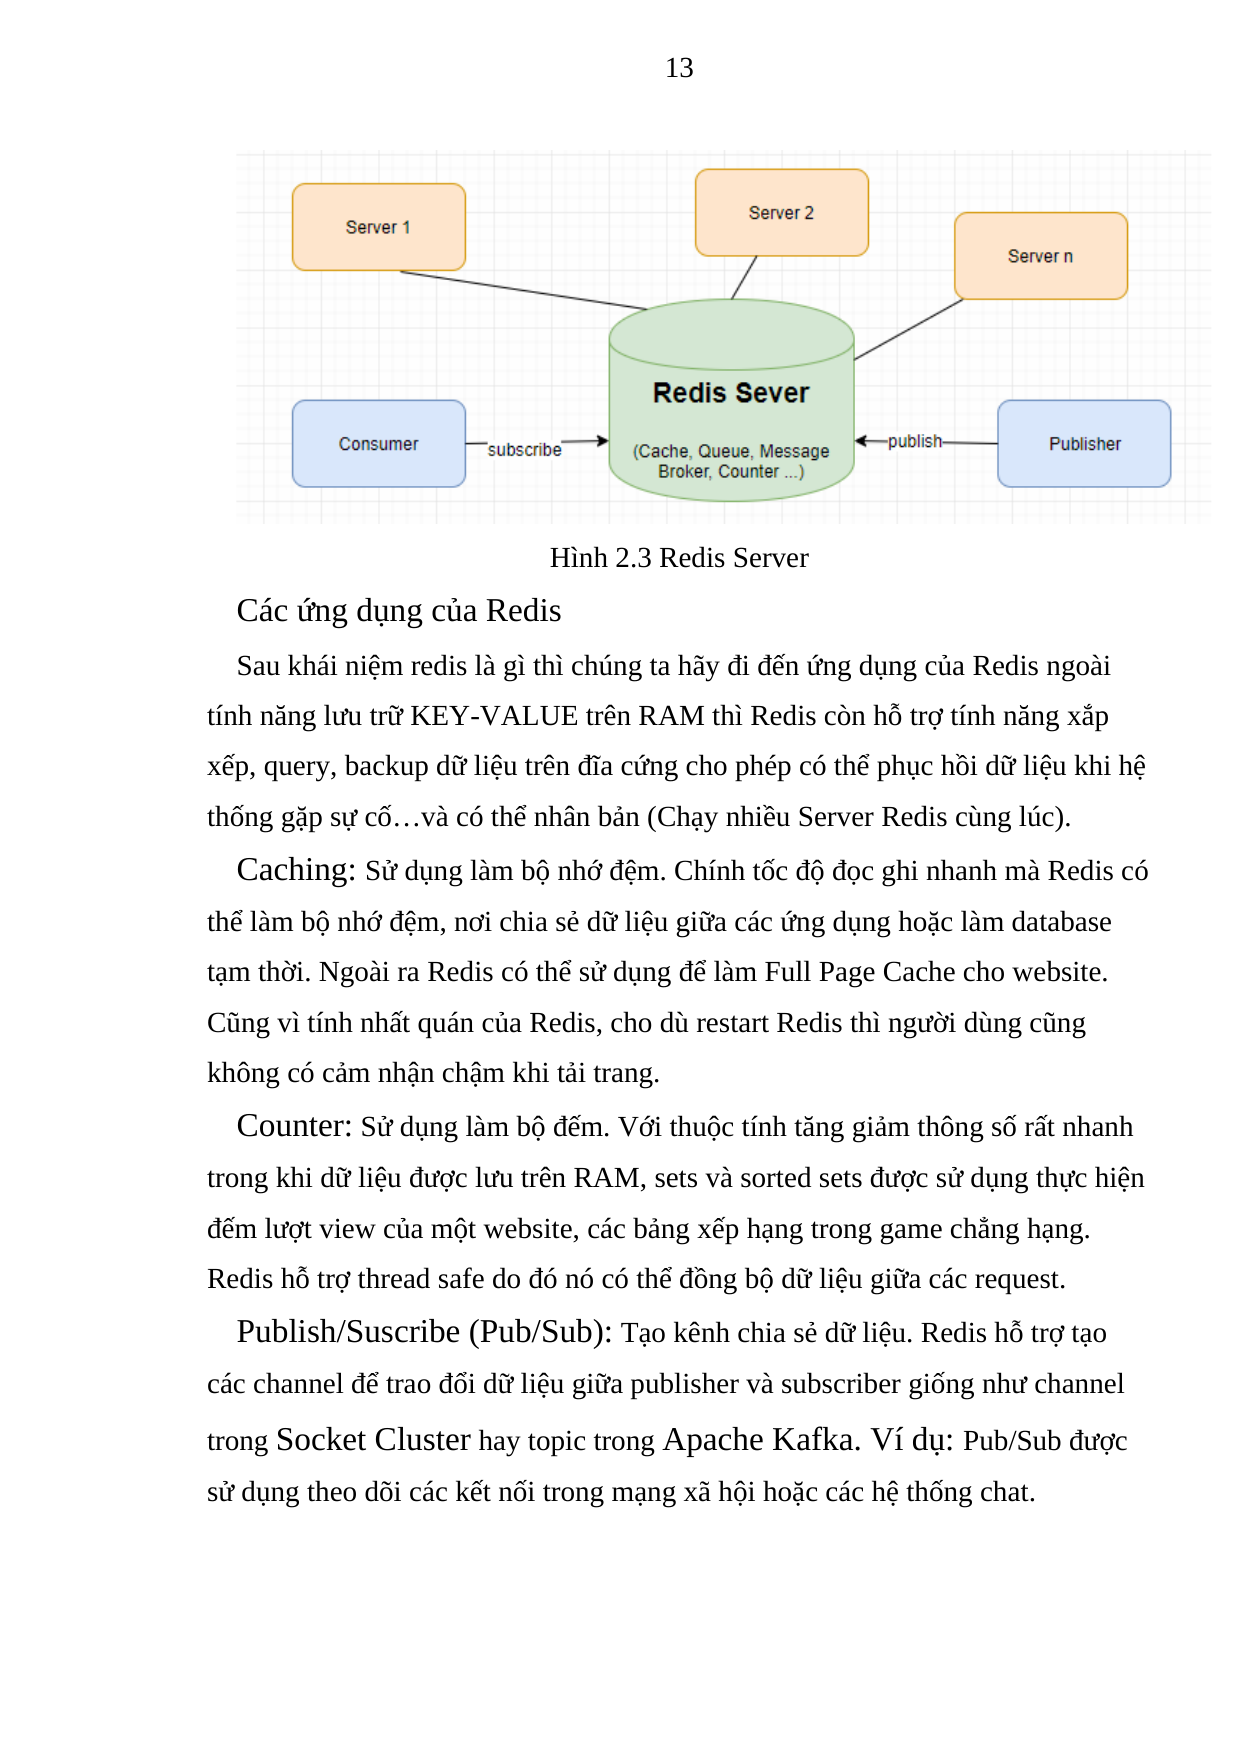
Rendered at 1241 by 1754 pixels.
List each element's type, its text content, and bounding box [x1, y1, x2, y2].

text Các ứng dụng của Redis [207, 590, 1152, 629]
text Counter: Sử dụng làm bộ đếm. Với thuộc tính tăng giảm thông số rất nhanh trong khi dữ liệu được lưu trên RAM, sets và sorted sets được sử dụng thực hiện đếm lượt view của một website, các bảng xếp hạng trong game chẳng hạng. Redis hỗ trợ thread safe do đó nó có thể đồng bộ dữ liệu giữa các request. [207, 1105, 1152, 1295]
text Sau khái niệm redis là gì thì chúng ta hãy đi đến ứng dụng của Redis ngoài tính năng lưu trữ KEY-VALUE trên RAM thì Redis còn hỗ trợ tính năng xắp xếp, query, backup dữ liệu trên đĩa cứng cho phép có thể phục hồi dữ liệu khi hệ thống gặp sự cố…và có thể nhân bản (Chạy nhiều Server Redis cùng lúc). [207, 648, 1152, 832]
text Hình 2.3 Redis Server [207, 540, 1152, 573]
text Caching: Sử dụng làm bộ nhớ đệm. Chính tốc độ đọc ghi nhanh mà Redis có thể làm bộ nhớ đệm, nơi chia sẻ dữ liệu giữa các ứng dụng hoặc làm database tạm thời. Ngoài ra Redis có thể sử dụng để làm Full Page Cache cho website. Cũng vì tính nhất quán của Redis, cho dù restart Redis thì người dùng cũng không có cảm nhận chậm khi tải trang. [207, 849, 1152, 1089]
text Publish/Suscribe (Pub/Sub): Tạo kênh chia sẻ dữ liệu. Redis hỗ trợ tạo các channel để trao đổi dữ liệu giữa publisher và subscriber giống như channel trong Socket Cluster hay topic trong Apache Kafka. Ví dụ: Pub/Sub được sử dụng theo dõi các kết nối trong mạng xã hội hoặc các hệ thống chat. [207, 1311, 1152, 1508]
picture [236, 150, 1212, 524]
